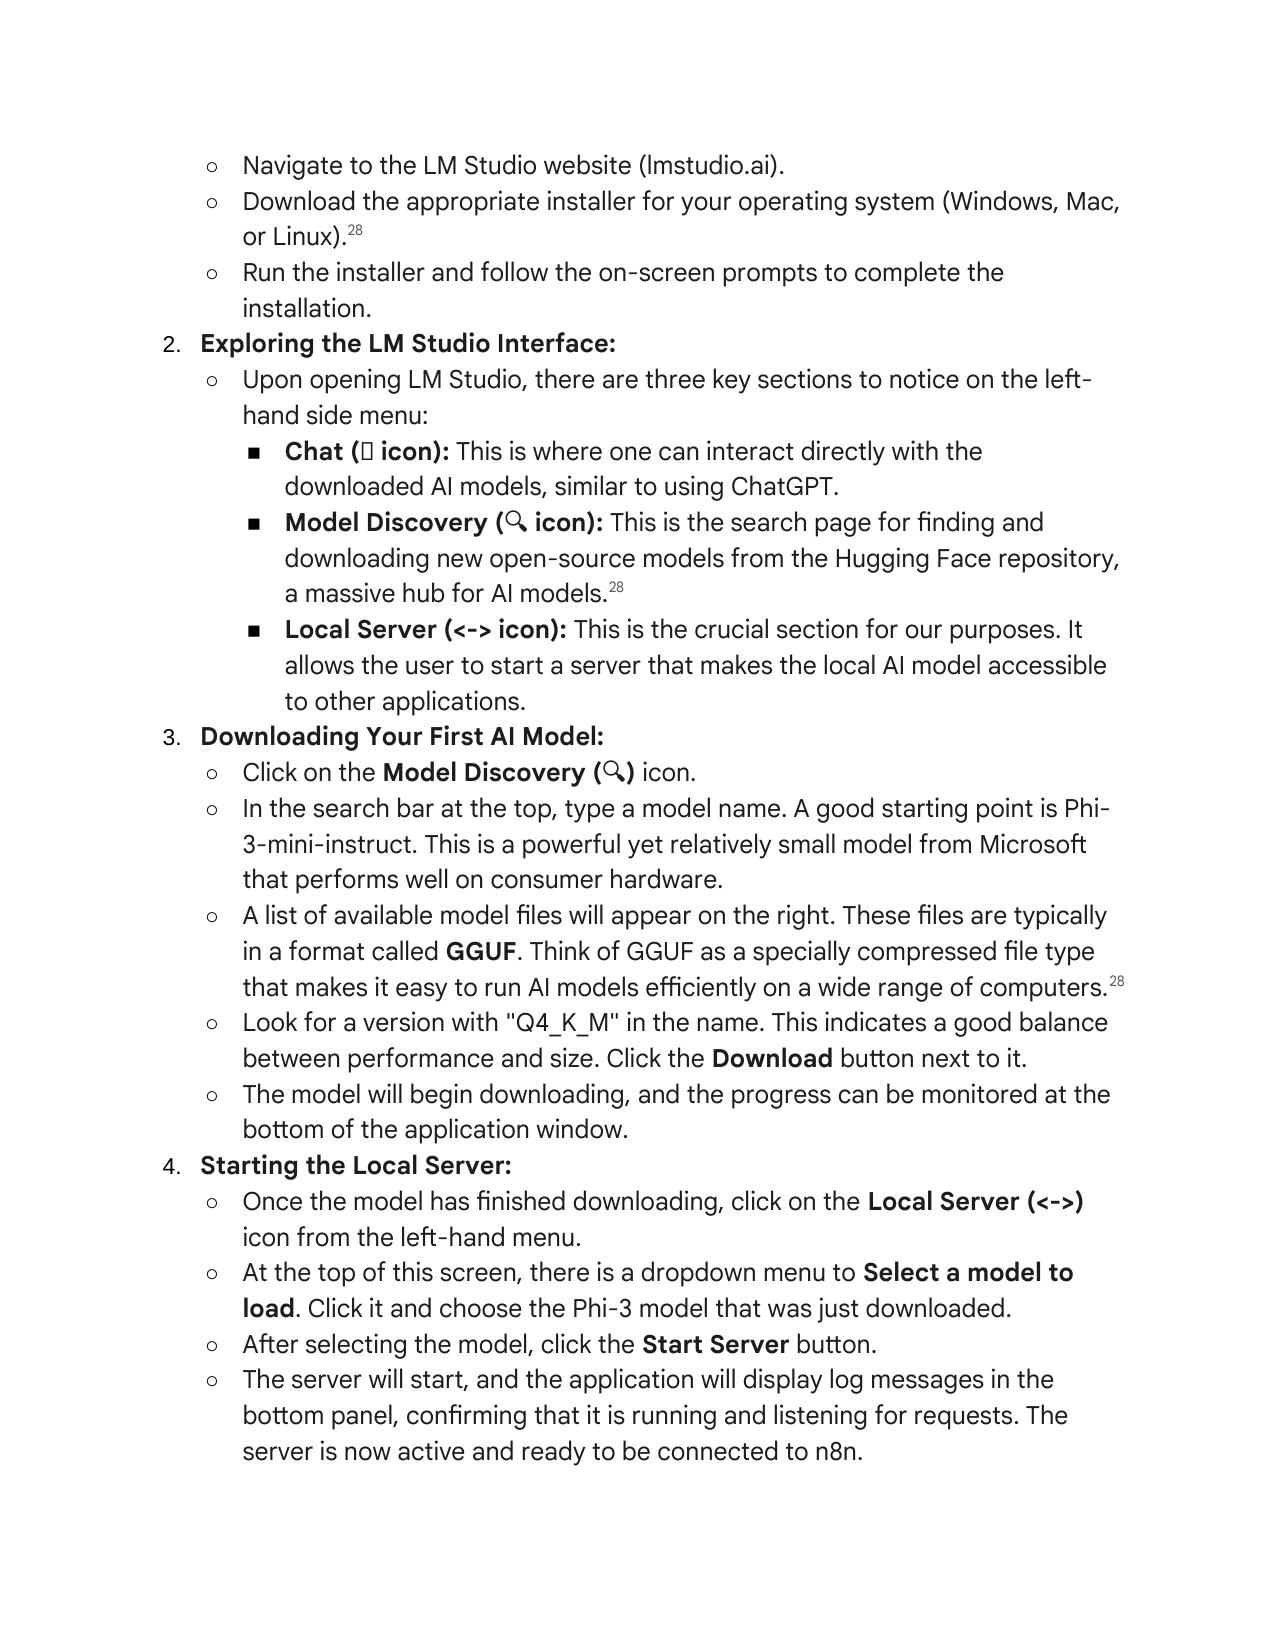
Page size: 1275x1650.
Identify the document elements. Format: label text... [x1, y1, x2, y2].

list Starting the Local Server: [162, 1150, 1125, 1182]
list After selecting the model, click the Start Server button. [205, 1329, 1125, 1360]
list Once the model has finished downloading, click on the Local Server (<->) icon from the left-hand menu. [205, 1186, 1125, 1253]
list Download the appropriate installer for your operating system (Windows, Mac, or Linux).28 [205, 186, 1125, 253]
list The model will begin downloading, and the progress can be monitored at the bottom of the application window. [205, 1079, 1125, 1146]
list Run the installer and follow the on-screen prompts to complete the installation. [205, 257, 1125, 324]
list Downloading Your First AI Model: [162, 722, 1125, 753]
list Look for a version with "Q4_K_M" in the name. This indicates a good balance between performance and size. Click the Download button next to it. [205, 1007, 1125, 1074]
list The server will start, and the application will display log messages in the bottom panel, confirming that it is running and listening for requests. The server is now active and ready to be connected to n8n. [205, 1365, 1125, 1468]
list Model Discovery (🔍 icon): This is the search page for finding and downloading new open-source models from the Hugging Face repository, a massive hub for AI models.28 [247, 507, 1125, 610]
list Upon opening LM Studio, there are three key sections to notice on the left-hand side menu: [205, 364, 1125, 431]
list Click on the Model Discovery (🔍) icon. [205, 757, 1125, 789]
list Navigate to the LM Studio website (lmstudio.ai). [205, 150, 1125, 181]
list Chat (💬 icon): This is where one can interact directly with the downloaded AI models, similar to using ChatGPT. [247, 436, 1125, 503]
list At the top of this screen, there is a dropdown menu to Select a model to load. Click it and choose the Phi-3 model that was just downloaded. [205, 1258, 1125, 1325]
list Local Server (<-> icon): This is the crucial section for our purposes. It allows the user to start a server that makes the local AI model accessible to other applications. [247, 614, 1125, 717]
list Exploring the LM Studio Interface: [162, 329, 1125, 360]
list In the search bar at the top, type a model name. A good starting point is Phi-3-mini-instruct. This is a powerful yet relatively small model from Microsoft that performs well on consumer hardware. [205, 793, 1125, 896]
list A list of available model files will appear on the right. These files are typically in a format called GGUF. Think of GGUF as a specially compressed file type that makes it easy to run AI models efficiently on a wide range of computers.28 [205, 900, 1125, 1003]
